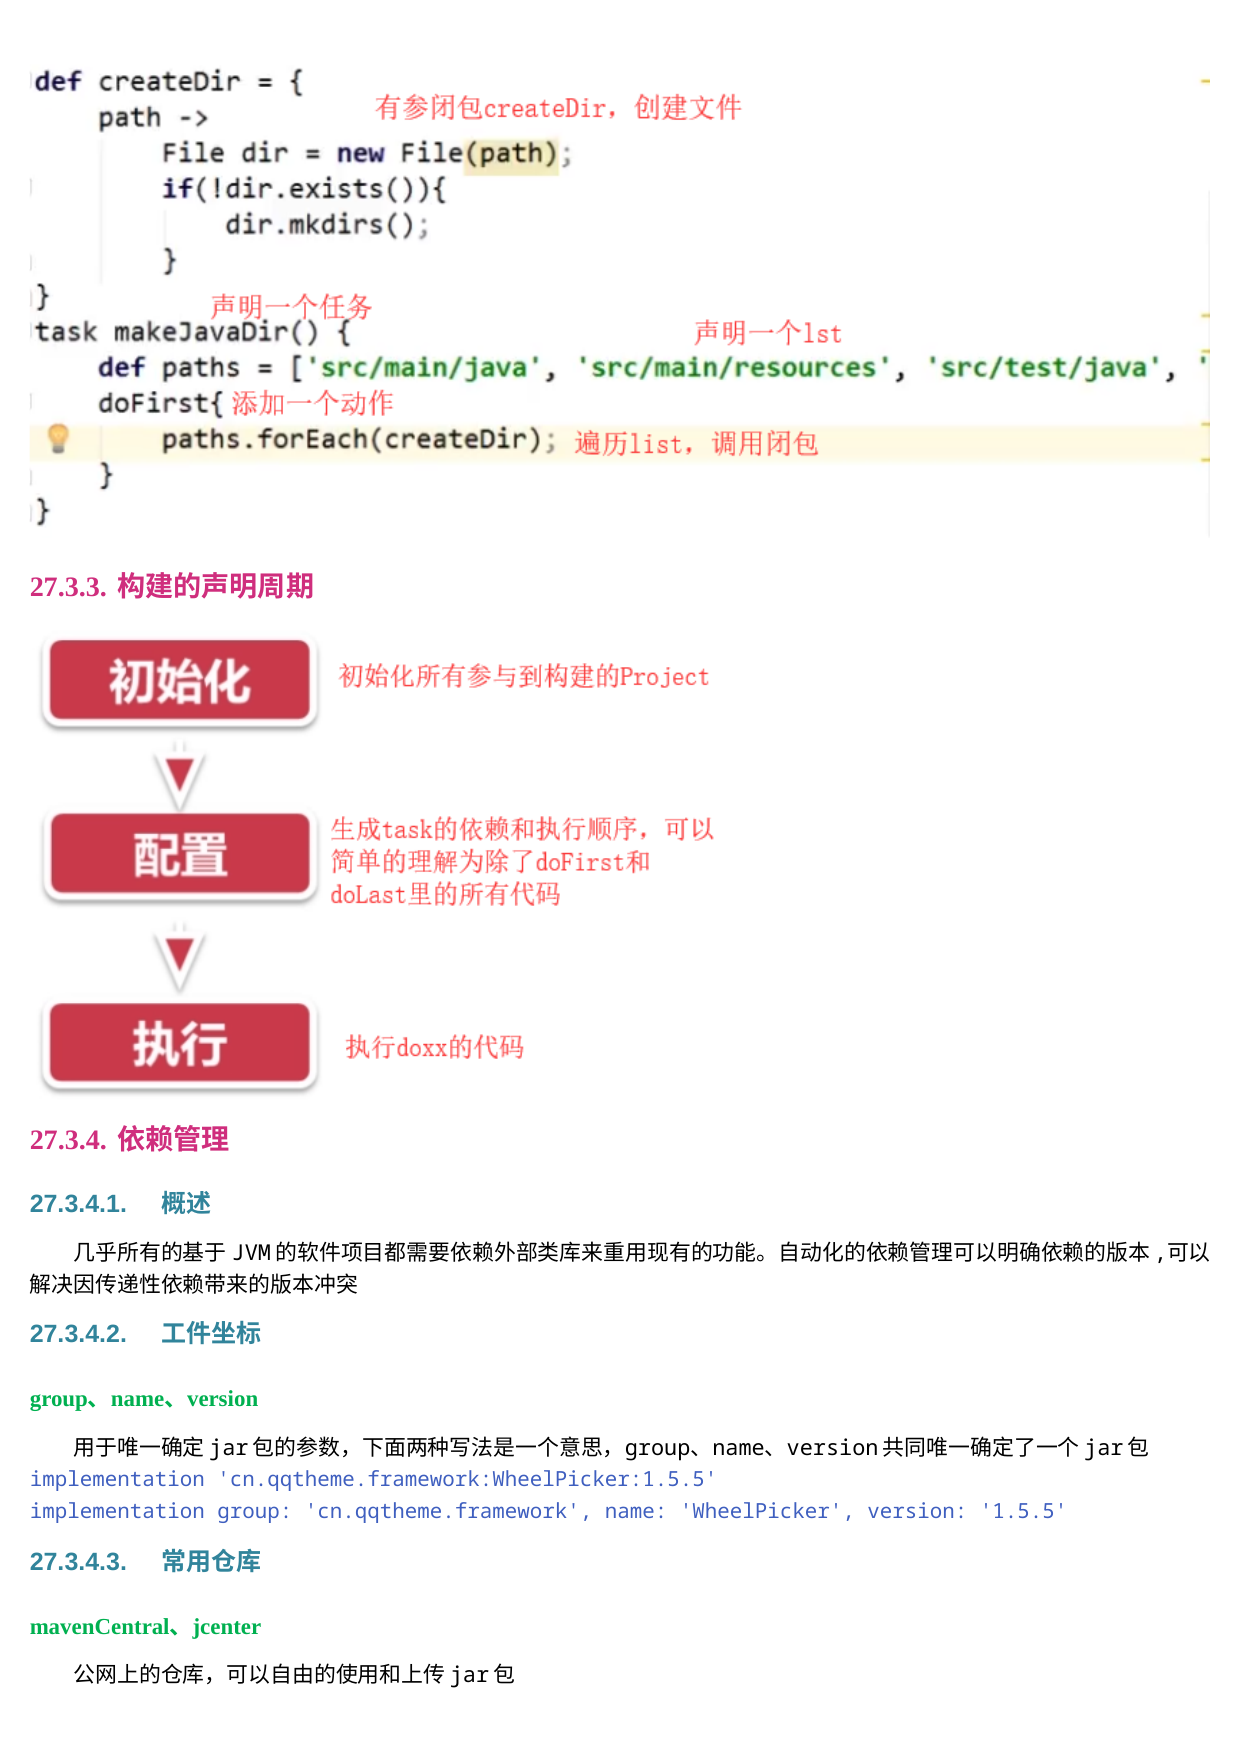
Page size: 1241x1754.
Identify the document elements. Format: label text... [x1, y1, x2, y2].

text 用于唯一确定jar包的参数，下面两种写法是一个意思，group、name、version共同唯一确定了一个jar包 [29, 1429, 1211, 1462]
subtitle 构建的声明周期 [29, 552, 1211, 617]
picture [29, 64, 1210, 538]
subtitle 常用仓库 [29, 1527, 1211, 1592]
text 公网上的仓库，可以自由的使用和上传jar包 [29, 1657, 1211, 1689]
picture [29, 617, 726, 1105]
text 几乎所有的基于JVM的软件项目都需要依赖外部类库来重用现有的功能。自动化的依赖管理可以明确依赖的版本,可以解决因传递性依赖带来的版本冲突 [29, 1234, 1211, 1299]
subtitle 依赖管理 [29, 1104, 1211, 1169]
text mavenCentral、jcenter [29, 1592, 1211, 1657]
text group、name、version [29, 1364, 1211, 1429]
subtitle 概述 [29, 1169, 1211, 1234]
text implementation 'cn.qqtheme.framework:WheelPicker:1.5.5' implementation group: 'cn.qqtheme.framework', name: 'WheelPicker', version: '1.5.5' [29, 1462, 1211, 1527]
subtitle 工件坐标 [29, 1299, 1211, 1364]
